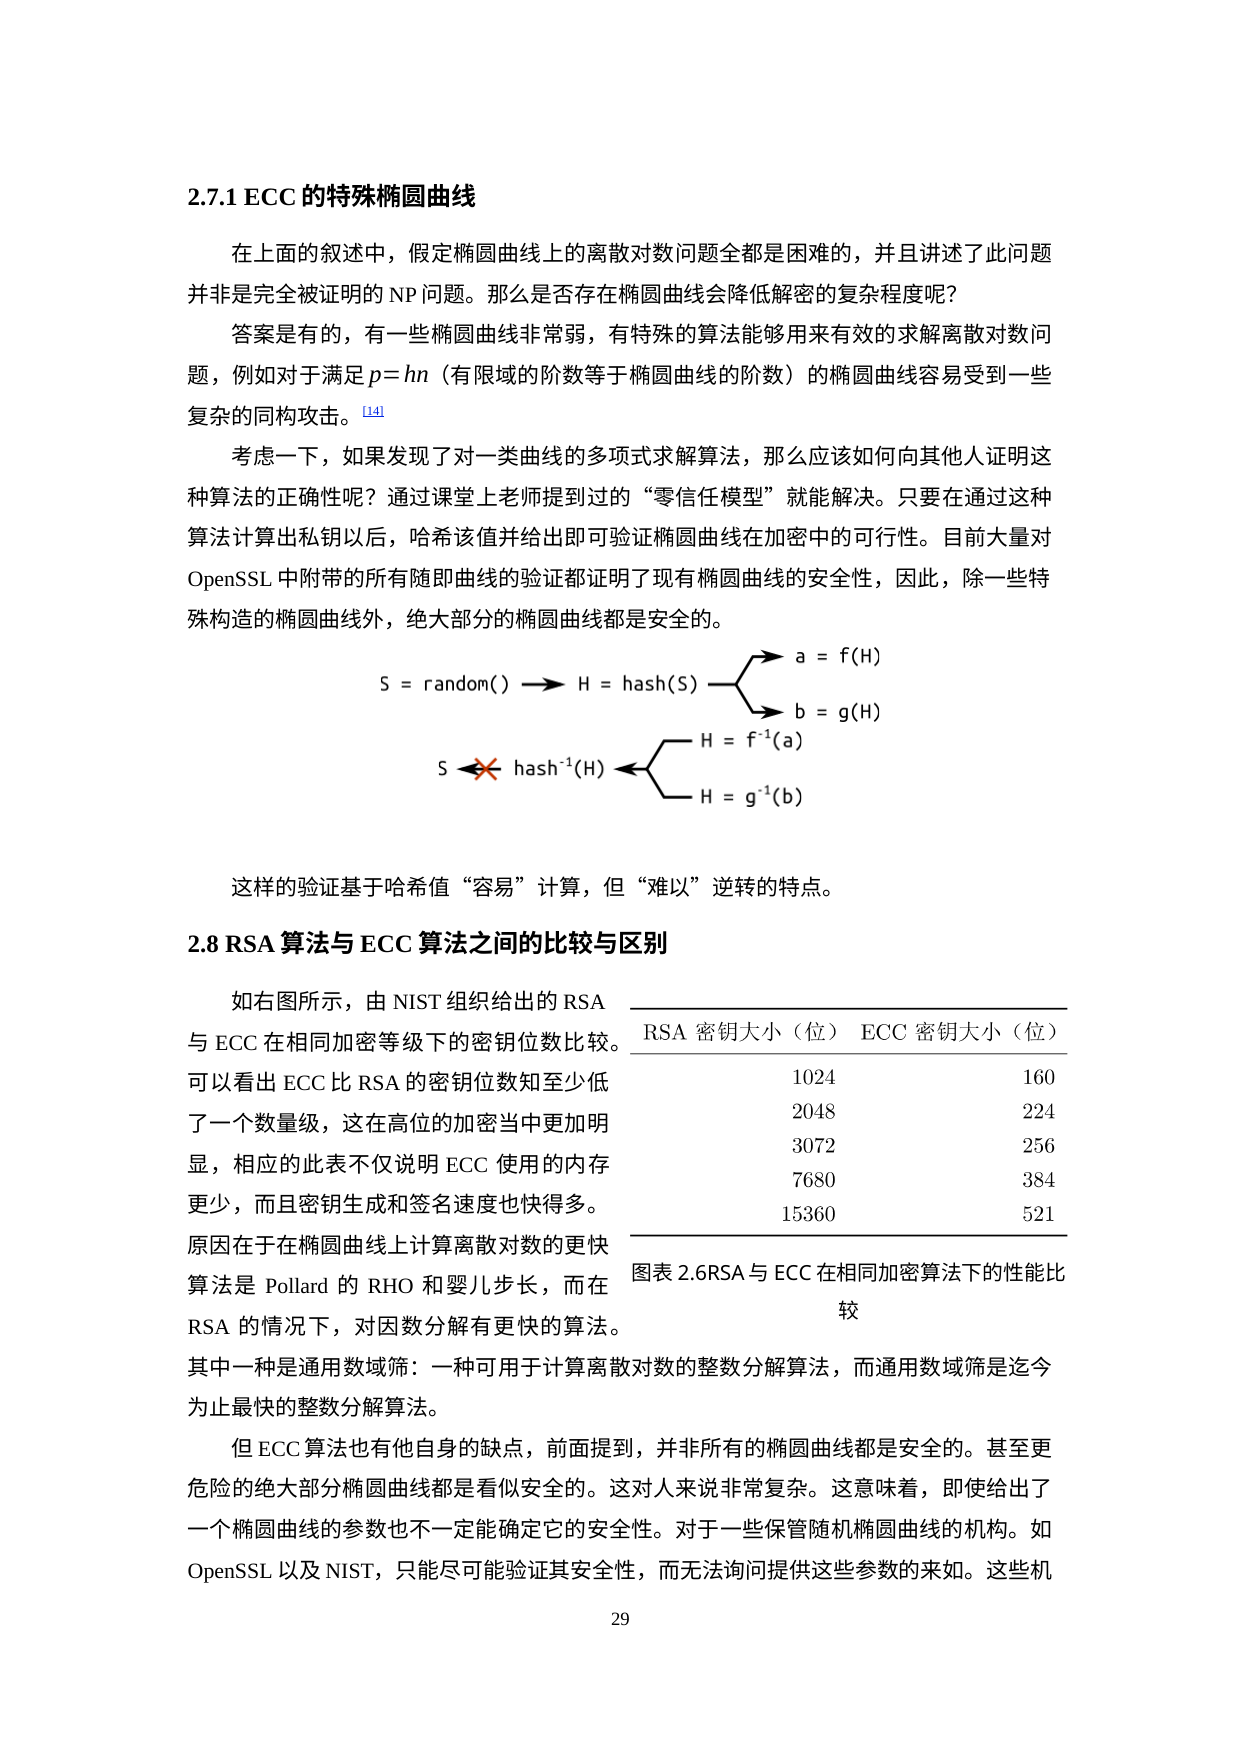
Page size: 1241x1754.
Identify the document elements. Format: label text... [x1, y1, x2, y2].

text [187, 1430, 1053, 1585]
text 答案是有的，有一些椭圆曲线非常弱，有特殊的算法能够用来有效的求解离散对数问题，例如对于满足（有限域的阶数等于椭圆曲线的阶数）的椭圆曲线容易受到一些复杂的同构攻击。[14] [187, 317, 1053, 431]
subtitle 2.7.1 ECC的特殊椭圆曲线 [187, 162, 1053, 227]
text 在上面的叙述中，假定椭圆曲线上的离散对数问题全都是困难的，并且讲述了此问题并非是完全被证明的NP问题。那么是否存在椭圆曲线会降低解密的复杂程度呢？ [187, 236, 1053, 309]
subtitle 2.8 RSA算法与ECC算法之间的比较与区别 [187, 909, 1053, 974]
picture [628, 1006, 1068, 1238]
picture [381, 647, 880, 722]
text 考虑一下，如果发现了对一类曲线的多项式求解算法，那么应该如何向其他人证明这种算法的正确性呢？通过课堂上老师提到过的“零信任模型”就能解决。只要在通过这种算法计算出私钥以后，哈希该值并给出即可验证椭圆曲线在加密中的可行性。目前大量对OpenSSL中附带的所有随即曲线的验证都证明了现有椭圆曲线的安全性，因此，除一些特殊构造的椭圆曲线外，绝大部分的椭圆曲线都是安全的。 [187, 439, 1053, 634]
picture [438, 729, 802, 807]
